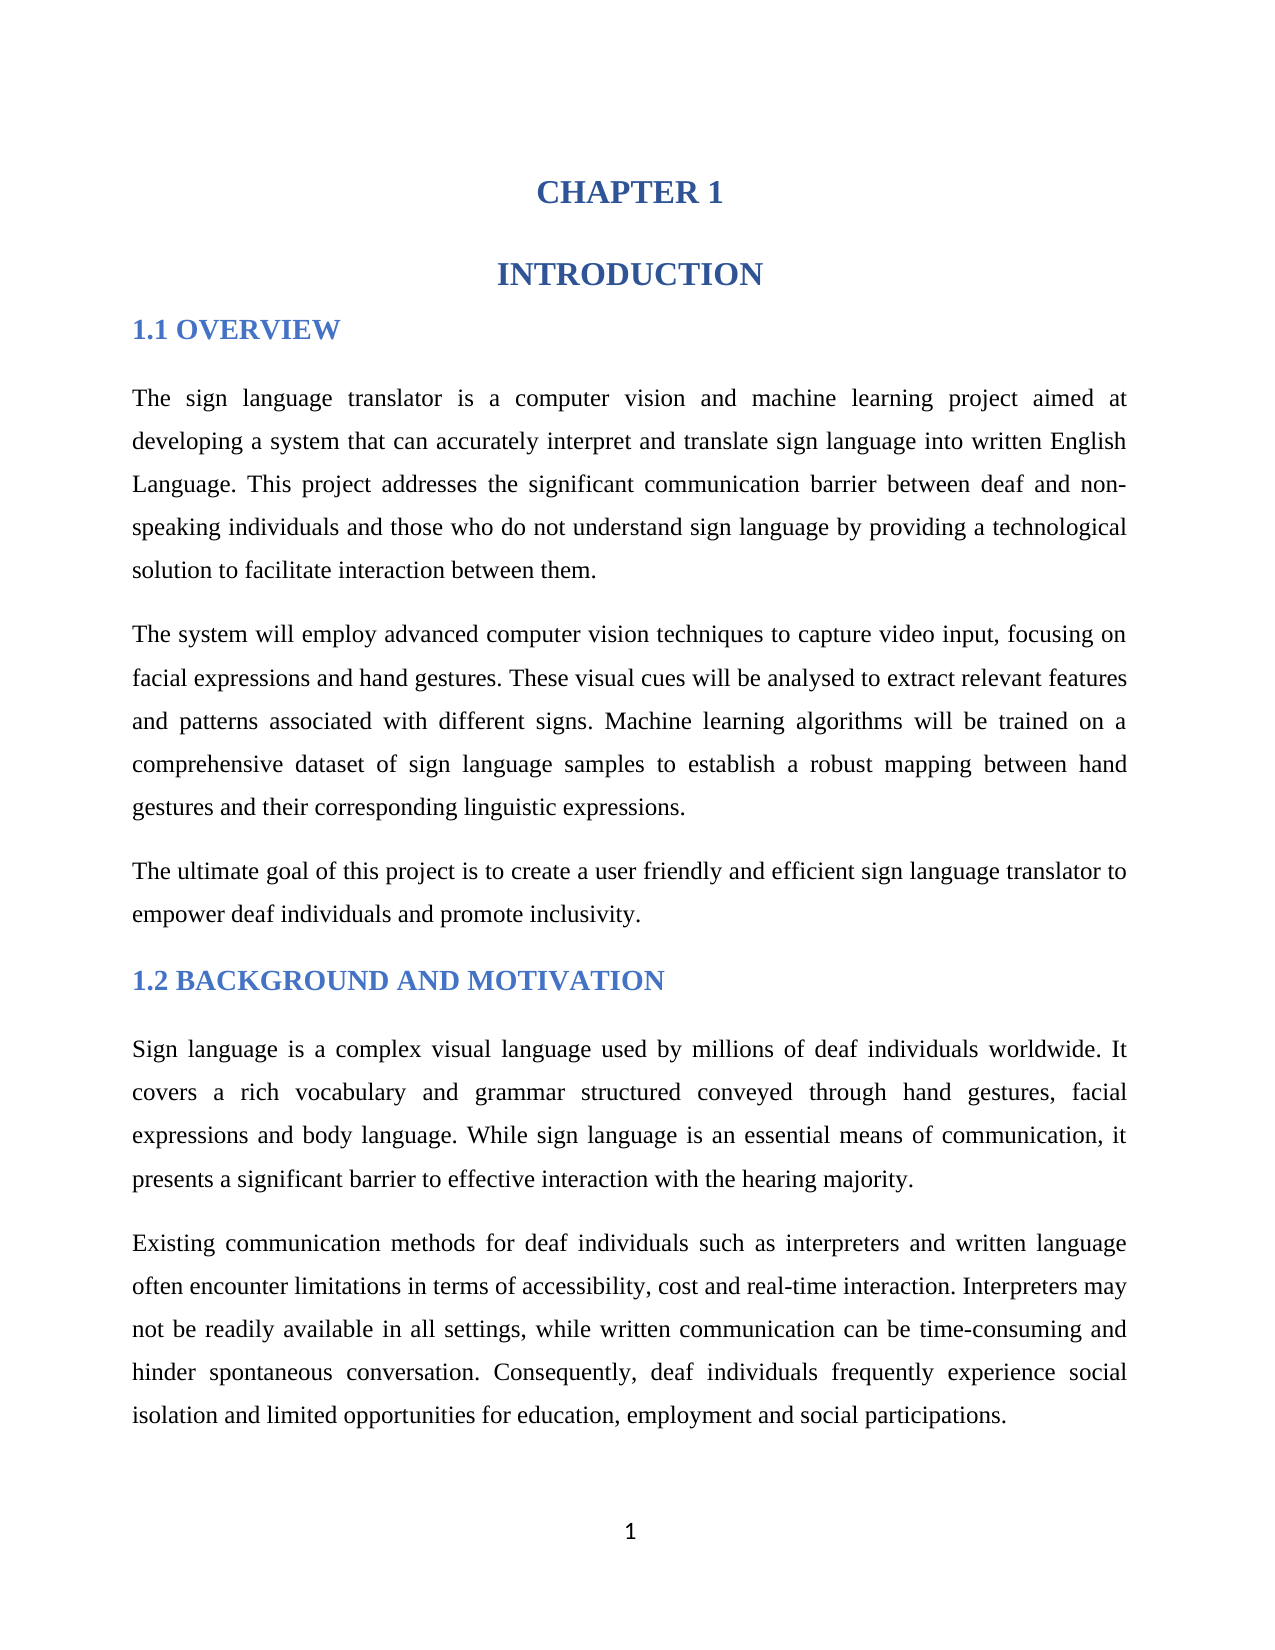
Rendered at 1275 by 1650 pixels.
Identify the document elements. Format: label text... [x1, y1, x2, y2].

subtitle 1.2 BACKGROUND AND MOTIVATION [132, 963, 1128, 997]
text Existing communication methods for deaf individuals such as interpreters and written language often encounter limitations in terms of accessibility, cost and real-time interaction. Interpreters may not be readily available in all settings, while written communication can be time-consuming and hinder spontaneous conversation. Consequently, deaf individuals frequently experience social isolation and limited opportunities for education, employment and social participations. [132, 1228, 1128, 1429]
text The system will employ advanced computer vision techniques to capture video input, focusing on facial expressions and hand gestures. These visual cues will be analysed to extract relevant features and patterns associated with different signs. Machine learning algorithms will be trained on a comprehensive dataset of sign language samples to establish a robust mapping between hand gestures and their corresponding linguistic expressions. [132, 619, 1128, 821]
text Sign language is a complex visual language used by millions of deaf individuals worldwide. It covers a rich vocabulary and grammar structured conveyed through hand gestures, facial expressions and body language. While sign language is an essential means of communication, it presents a significant barrier to effective interaction with the hearing majority. [132, 1034, 1128, 1192]
subtitle CHAPTER 1 [132, 172, 1128, 210]
subtitle 1.1 OVERVIEW [132, 312, 1128, 346]
text The sign language translator is a computer vision and machine learning project aimed at developing a system that can accurately interpret and translate sign language into written English Language. This project addresses the significant communication barrier between deaf and non-speaking individuals and those who do not understand sign language by providing a technological solution to facilitate interaction between them. [132, 383, 1128, 584]
subtitle INTRODUCTION [132, 254, 1128, 293]
text The ultimate goal of this project is to create a user friendly and efficient sign language translator to empower deaf individuals and promote inclusivity. [132, 856, 1128, 928]
